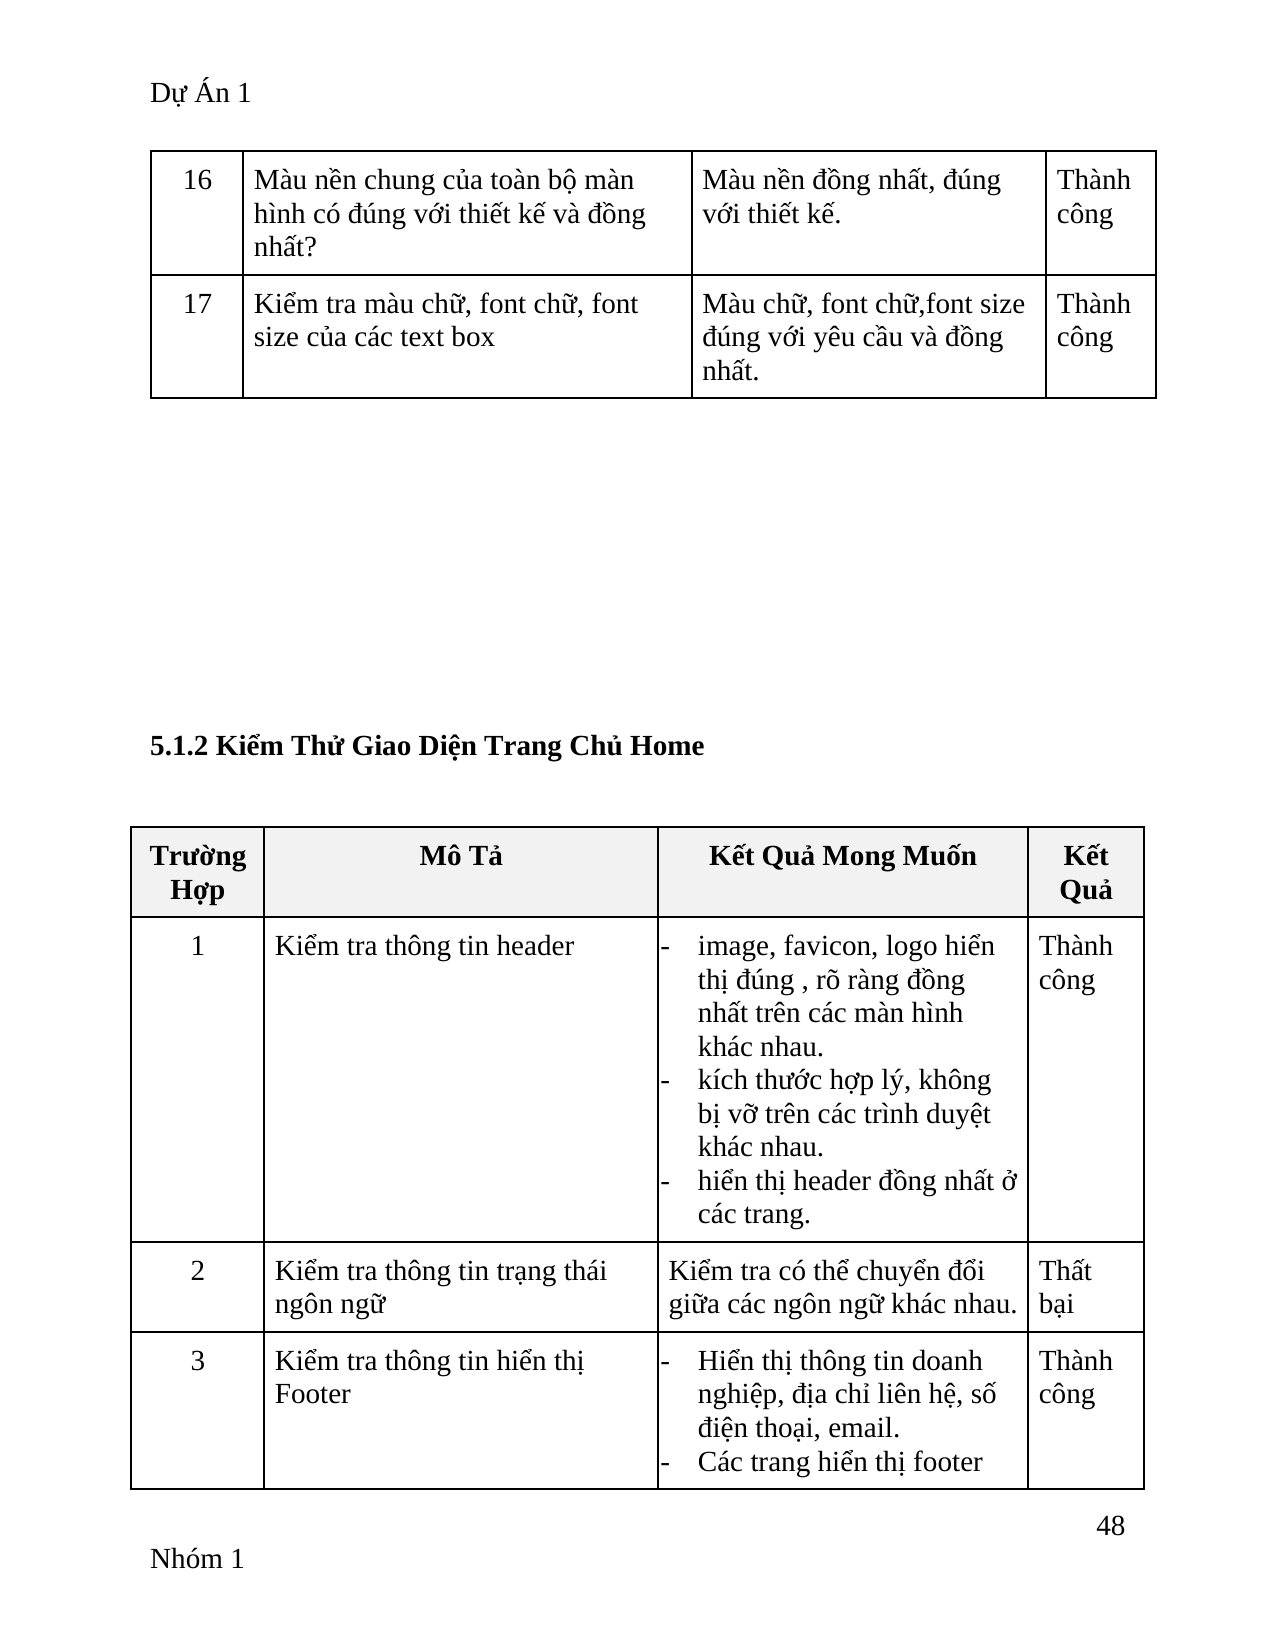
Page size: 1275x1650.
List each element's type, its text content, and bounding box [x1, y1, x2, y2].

subtitle 5.1.2 Kiểm Thử Giao Diện Trang Chủ Home [150, 728, 1125, 762]
table_cell Màu nền đồng nhất, đúng với thiết kế. [693, 152, 1045, 273]
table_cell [265, 1333, 657, 1488]
table_cell Kiểm tra thông tin trạng thái ngôn ngữ [265, 1243, 657, 1331]
table_cell Thành công [1029, 1333, 1143, 1488]
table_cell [659, 1333, 1027, 1488]
table_cell image, favicon, logo hiển thị đúng , rõ ràng đồng nhất trên các màn hình khác nhau. kích thước hợp lý, không bị vỡ trên các trình duyệt khác nhau. hiển thị header đồng nhất ở các trang. [659, 918, 1027, 1241]
table_cell 16 [152, 152, 242, 273]
table_cell Kiểm tra thông tin header [265, 918, 657, 1241]
table_cell Kiểm tra có thể chuyển đổi giữa các ngôn ngữ khác nhau. [659, 1243, 1027, 1331]
table_cell Màu nền chung của toàn bộ màn hình có đúng với thiết kế và đồng nhất? [244, 152, 691, 273]
table_header Trường Hợp [132, 828, 263, 916]
table_cell Màu chữ, font chữ,font size đúng với yêu cầu và đồng nhất. [693, 276, 1045, 397]
table_cell Thành công [1029, 918, 1143, 1241]
table_header Kết Quả [1029, 828, 1143, 916]
table_cell 3 [132, 1333, 263, 1488]
table_header Kết Quả Mong Muốn [659, 828, 1027, 916]
table_cell Thành công [1047, 152, 1155, 273]
table_header Mô Tả [265, 828, 657, 916]
table_cell Kiểm tra màu chữ, font chữ, font size của các text box [244, 276, 691, 397]
table_cell 17 [152, 276, 242, 397]
table_cell 2 [132, 1243, 263, 1331]
table_cell Thất bại [1029, 1243, 1143, 1331]
table_cell Thành công [1047, 276, 1155, 397]
table_cell 1 [132, 918, 263, 1241]
